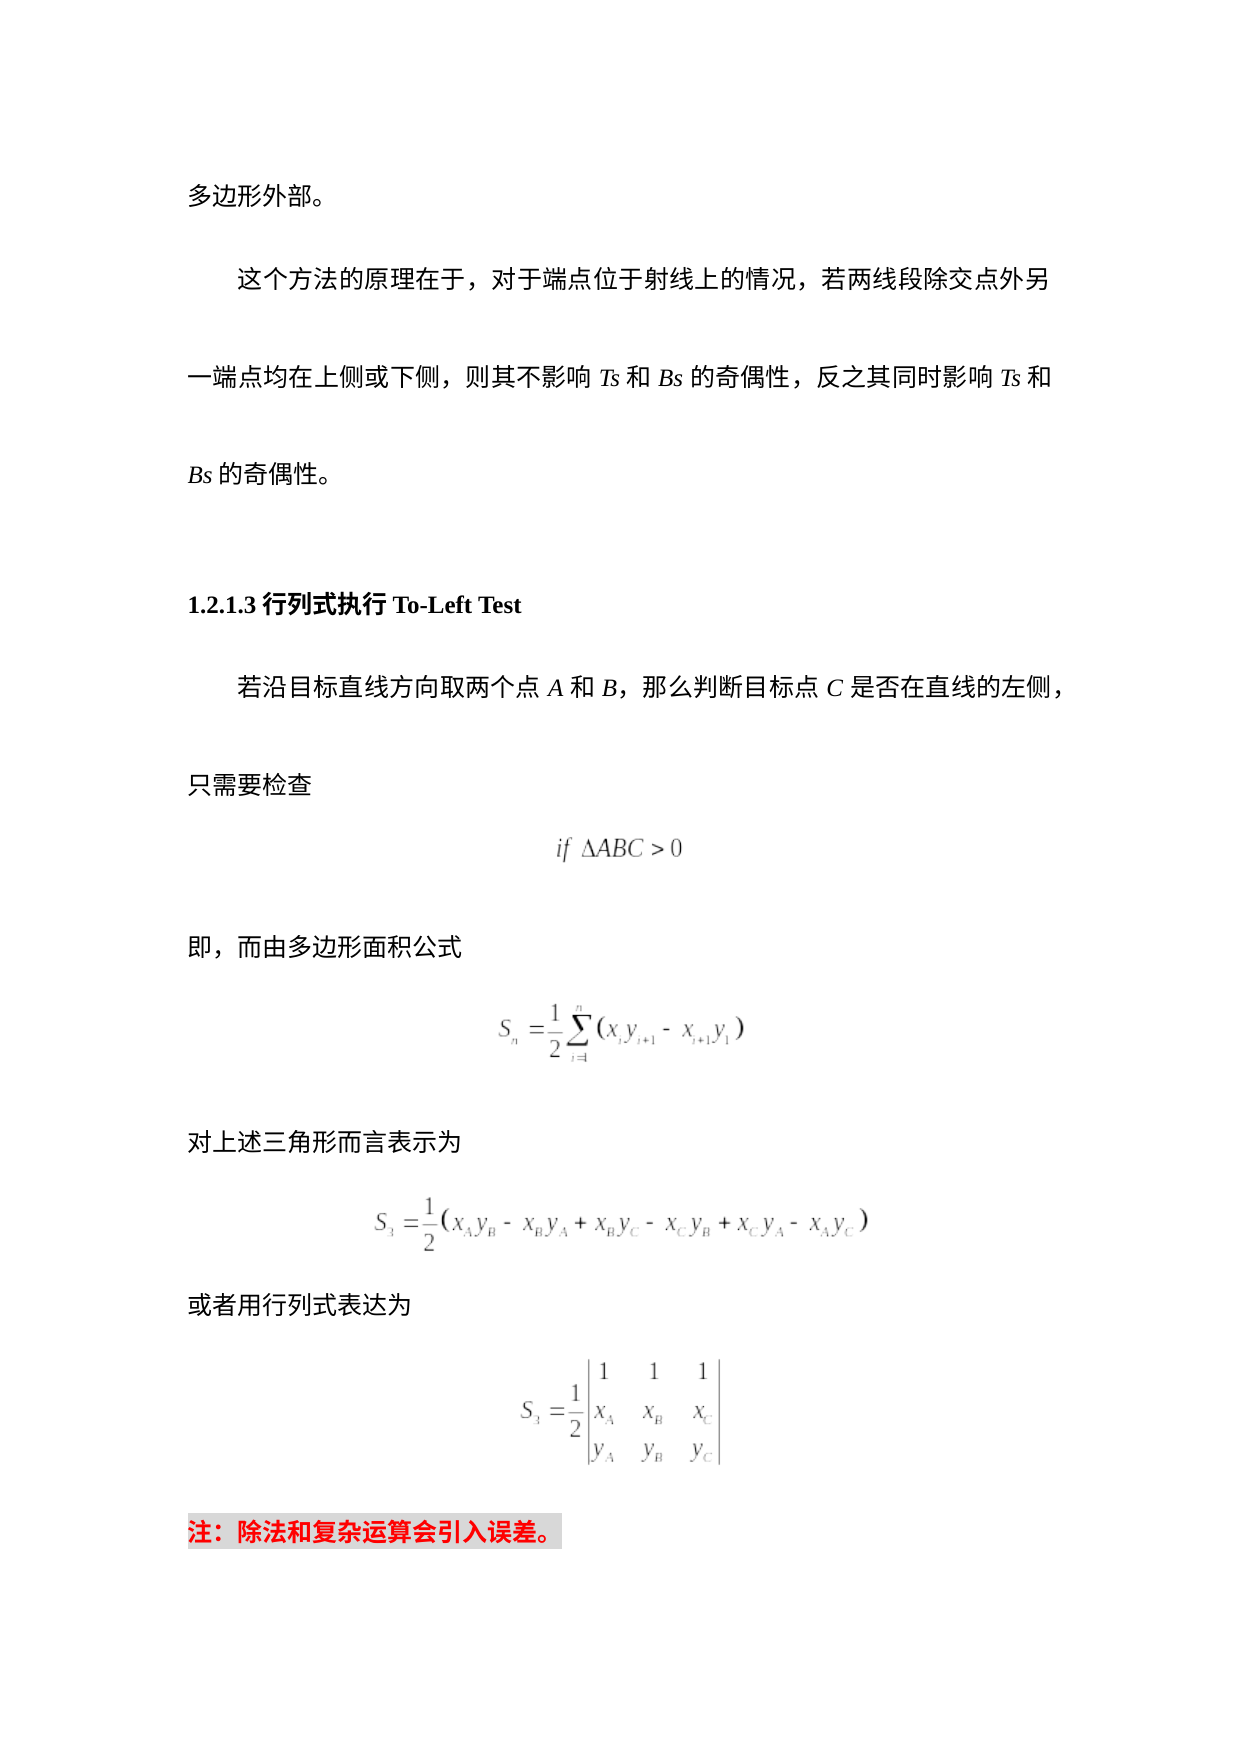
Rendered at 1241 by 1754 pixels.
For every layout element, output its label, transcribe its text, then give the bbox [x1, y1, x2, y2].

text 即，而由多边形面积公式 [187, 913, 1053, 978]
text 对上述三角形而言表示为 [187, 1108, 1053, 1173]
text 这个方法的原理在于，对于端点位于射线上的情况，若两线段除交点外另一端点均在上侧或下侧，则其不影响 Ts 和 Bs 的奇偶性，反之其同时影响 Ts 和 Bs 的奇偶性。 [187, 245, 1053, 505]
text 若沿目标直线方向取两个点 A 和 B，那么判断目标点 C 是否在直线的左侧，只需要检查 [187, 653, 1053, 816]
text 或者用行列式表达为 [187, 1271, 1053, 1336]
text 注：除法和复杂运算会引入误差。 [187, 1498, 1053, 1563]
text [187, 162, 1053, 227]
text 1.2.1.3 行列式执行To-Left Test [187, 570, 1053, 635]
